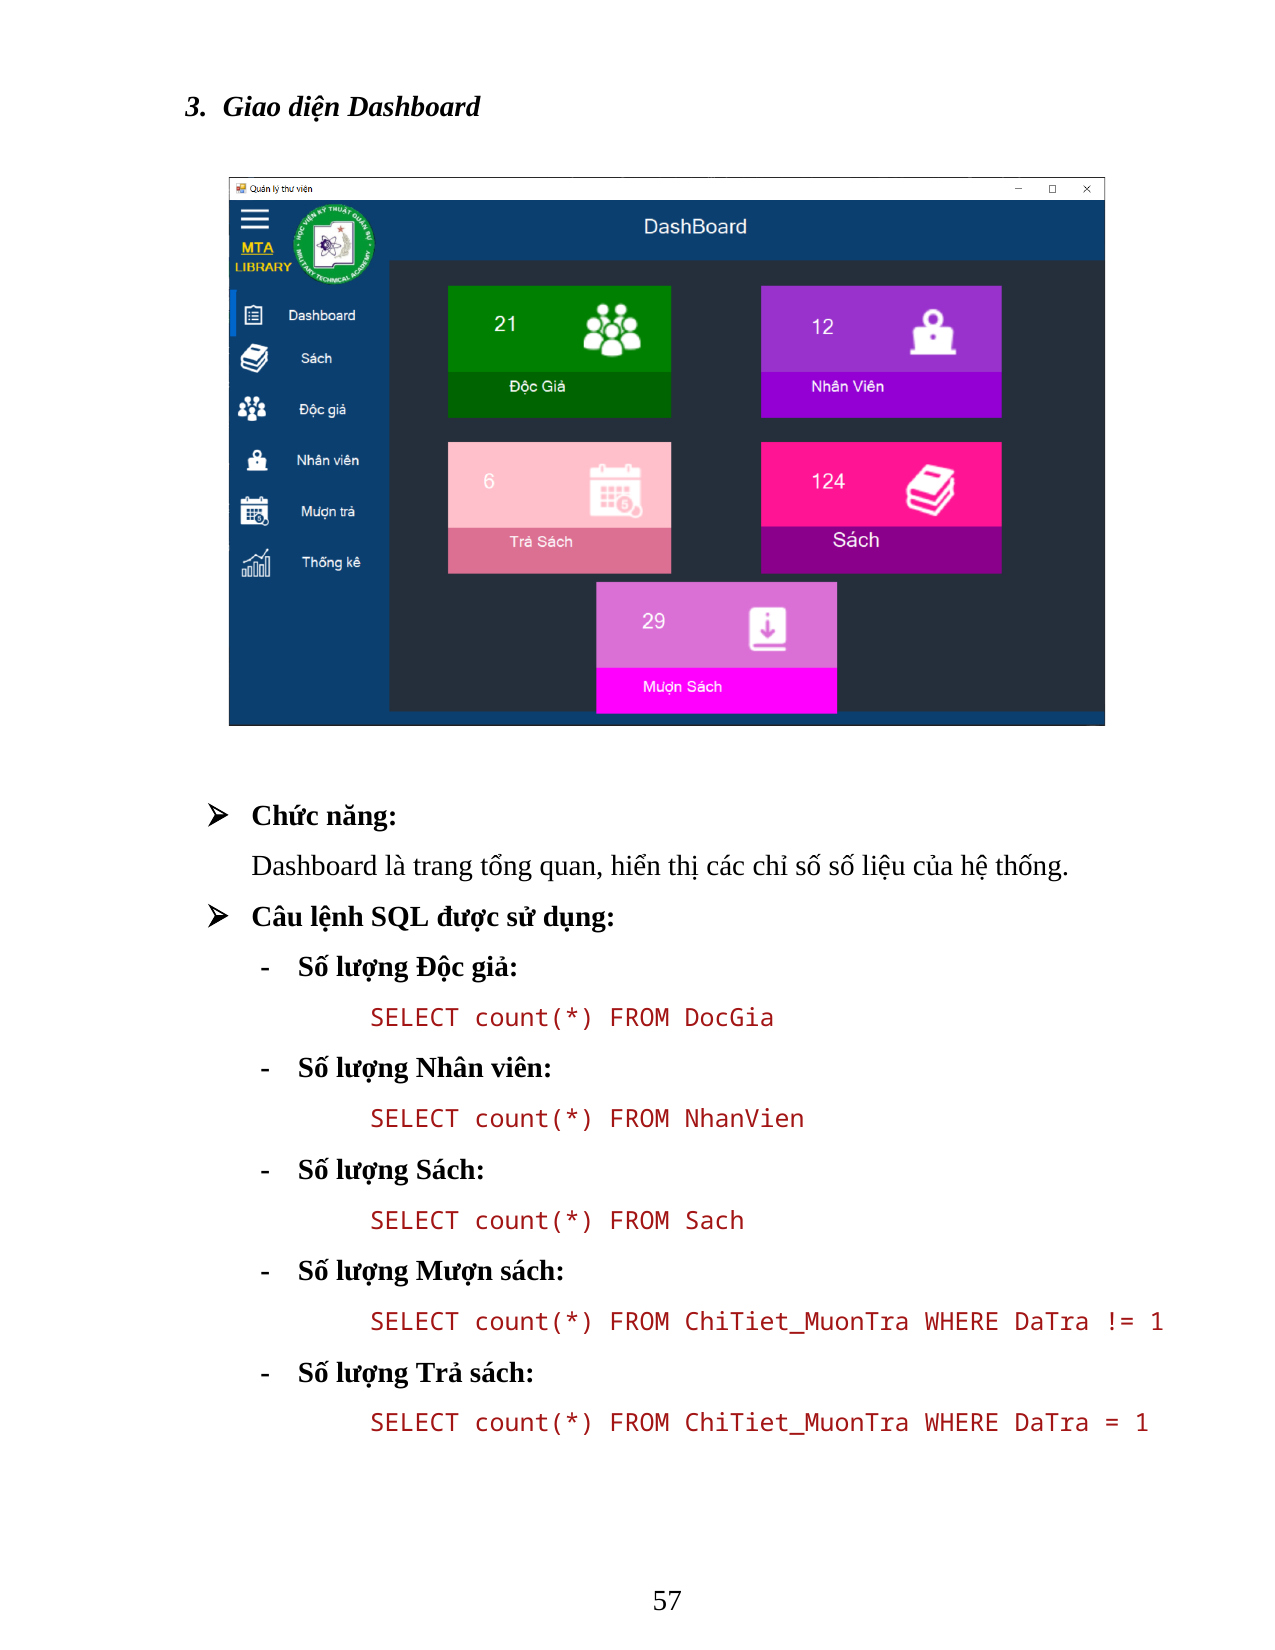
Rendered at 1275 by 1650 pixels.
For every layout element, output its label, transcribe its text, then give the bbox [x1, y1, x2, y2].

list SELECT count(*) FROM DocGia [340, 999, 1186, 1034]
list Số lượng Nhân viên: [260, 1051, 1186, 1084]
list Số lượng Độc giả: [260, 949, 1186, 983]
list SELECT count(*) FROM ChiTiet_MuonTra WHERE DaTra = 1 [340, 1405, 1186, 1439]
list SELECT count(*) FROM NhanVien [340, 1101, 1186, 1135]
list Số lượng Trả sách: [260, 1355, 1186, 1388]
list Số lượng Mượn sách: [260, 1253, 1186, 1287]
list Dashboard là trang tổng quan, hiển thị các chỉ số số liệu của hệ thống. [251, 848, 1186, 882]
list Giao diện Dashboard [185, 89, 1186, 122]
list Chức năng: [207, 798, 1186, 832]
list Câu lệnh SQL được sử dụng: [207, 899, 1186, 932]
text SELECT count(*) FROM ChiTiet_MuonTra WHERE DaTra != 1 [340, 1304, 1186, 1338]
list Số lượng Sách: [260, 1152, 1186, 1186]
list SELECT count(*) FROM Sach [340, 1202, 1186, 1236]
picture [228, 177, 1105, 726]
